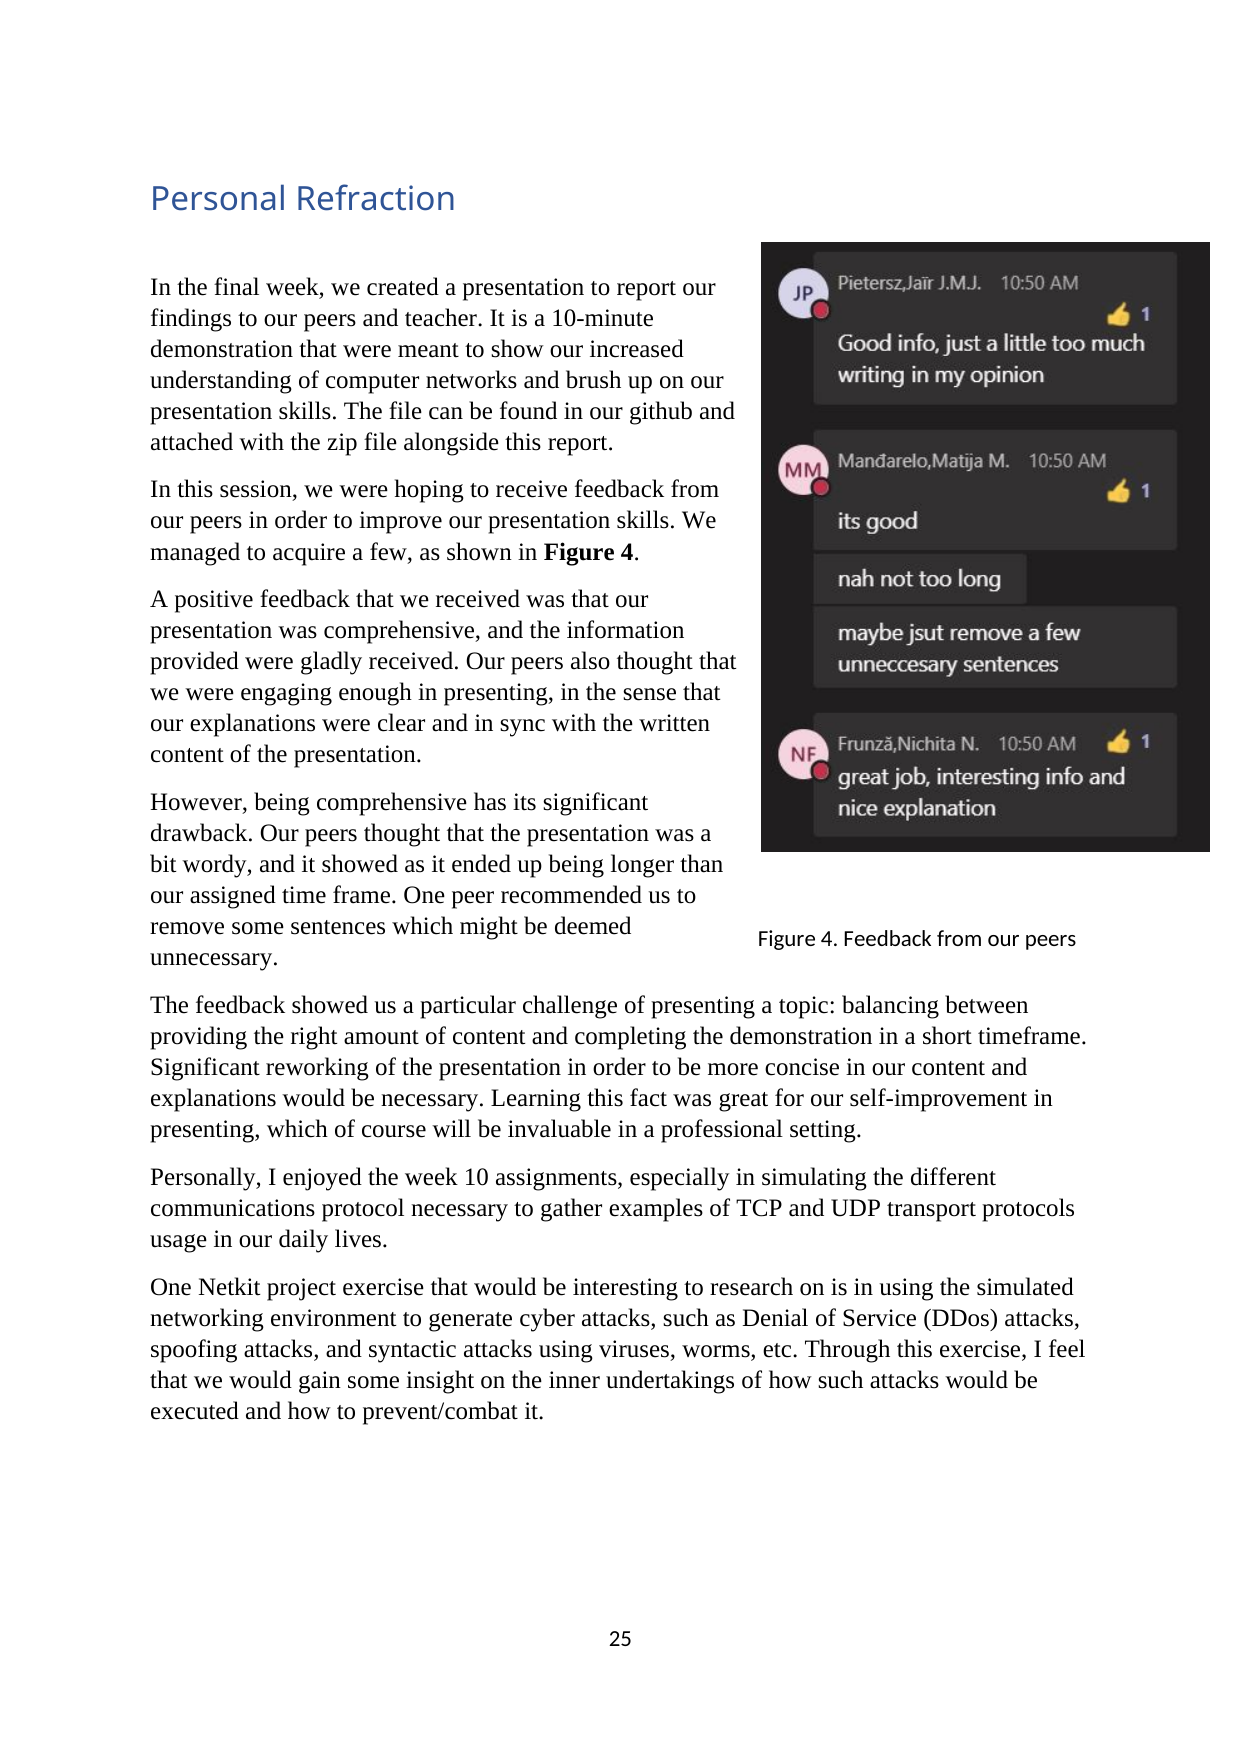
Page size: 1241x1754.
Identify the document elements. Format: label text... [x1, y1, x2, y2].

subtitle Personal Refraction [150, 175, 1090, 220]
picture [761, 242, 1210, 852]
text The feedback showed us a particular challenge of presenting a topic: balancing between providing the right amount of content and completing the demonstration in a short timeframe. Significant reworking of the presentation in order to be more concise in our content and explanations would be necessary. Learning this fact was great for our self-improvement in presenting, which of course will be invaluable in a professional setting. [150, 990, 1090, 1143]
text Personally, I enjoyed the week 10 assignments, especially in simulating the different communications protocol necessary to gather examples of TCP and UDP transport protocols usage in our daily lives. [150, 1162, 1090, 1253]
text One Netkit project exercise that would be interesting to research on is in using the simulated networking environment to generate cyber attacks, such as Denial of Service (DDos) attacks, spoofing attacks, and syntactic attacks using viruses, worms, etc. Through this exercise, I feel that we would gain some insight on the inner undertakings of how such attacks would be executed and how to prevent/combat it. [150, 1272, 1090, 1425]
text However, being comprehensive has its significant drawback. Our peers thought that the presentation was a bit wordy, and it showed as it ended up being longer than our assigned time frame. One peer recommended us to remove some sentences which might be deemed unnecessary. [150, 787, 1090, 971]
text A positive feedback that we received was that our presentation was comprehensive, and the information provided were gladly received. Our peers also thought that we were engaging enough in presenting, in the sense that our explanations were clear and in sync with the written content of the presentation. [150, 584, 761, 768]
text In the final week, we created a presentation to report our findings to our peers and teacher. It is a 10-minute demonstration that were meant to show our increased understanding of computer networks and brush up on our presentation skills. The file can be found in our github and attached with the zip file alongside this report. [150, 272, 761, 456]
text In this session, we were hoping to receive feedback from our peers in order to improve our presentation skills. We managed to acquire a few, as shown in Figure 4. [150, 474, 761, 565]
